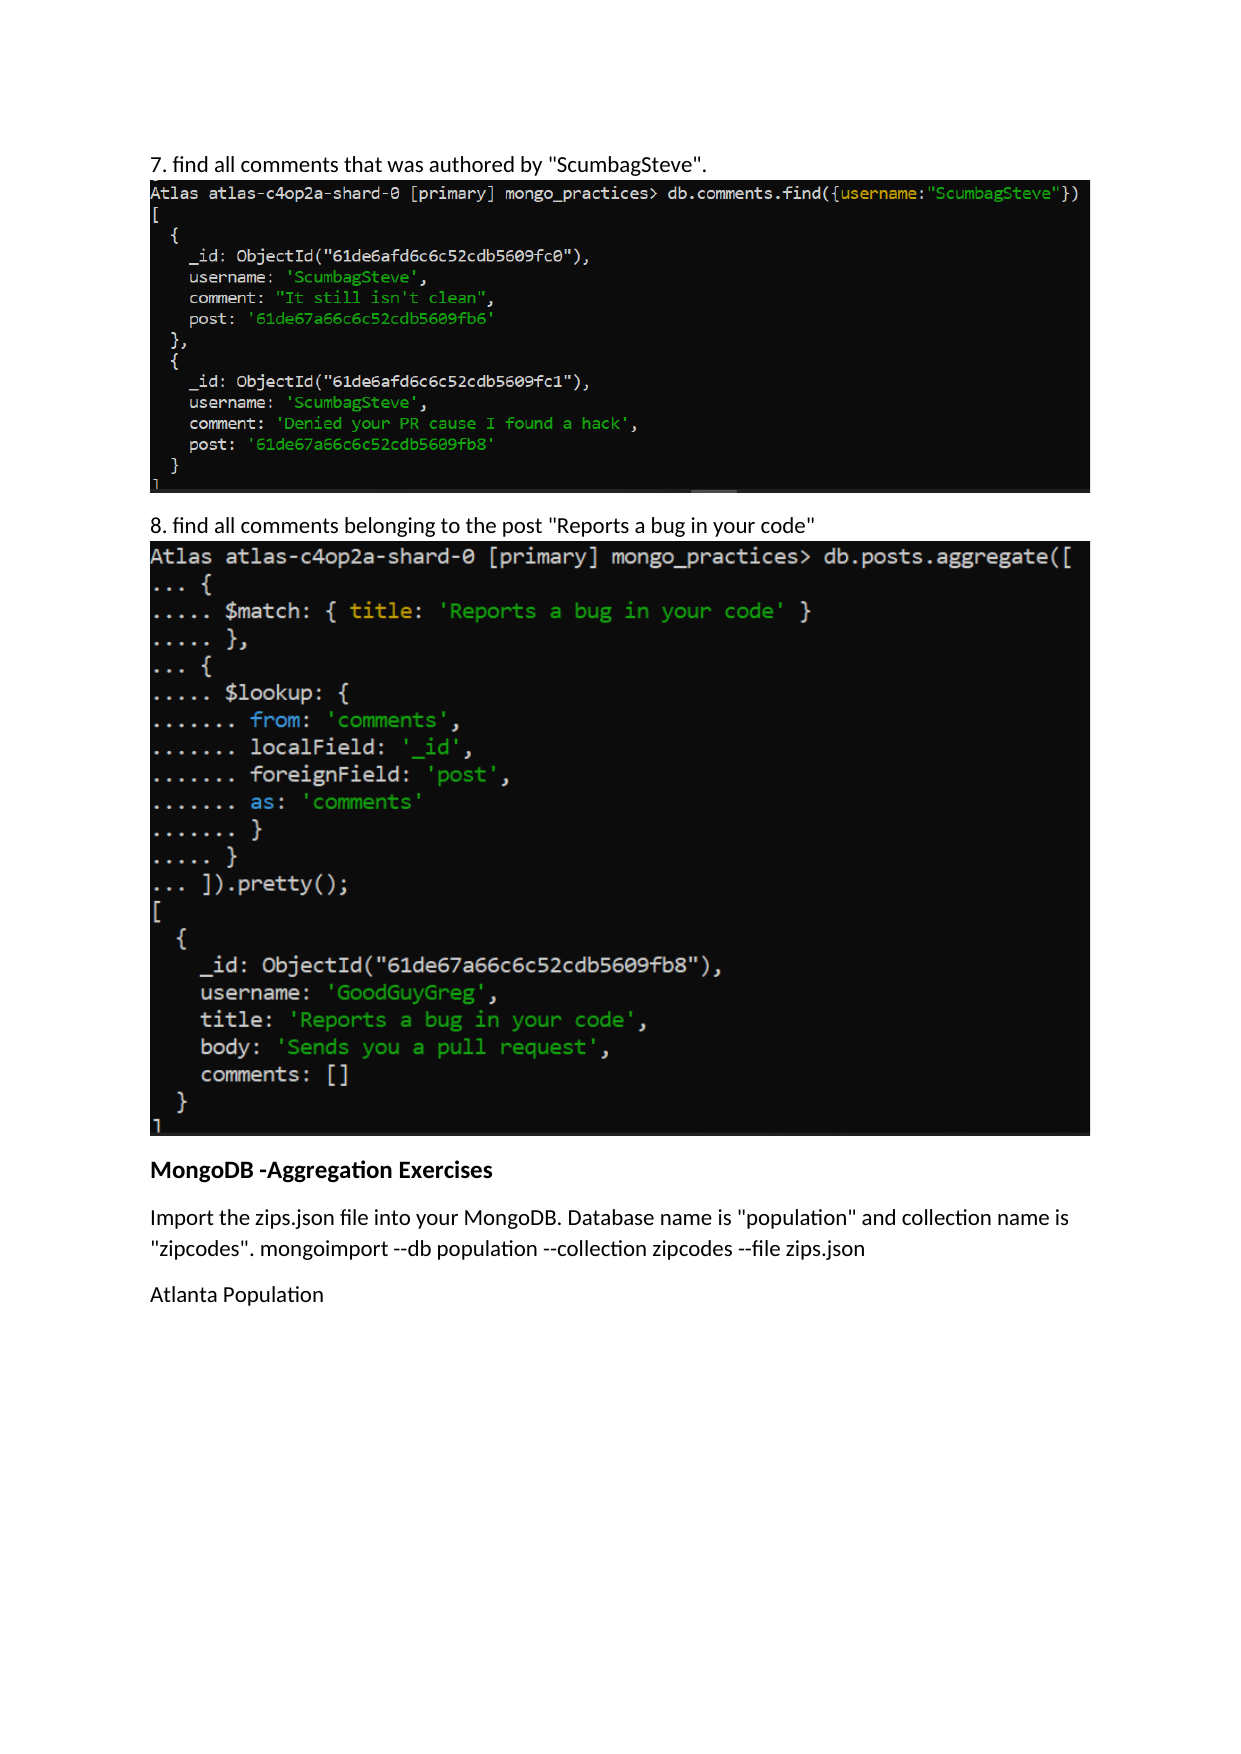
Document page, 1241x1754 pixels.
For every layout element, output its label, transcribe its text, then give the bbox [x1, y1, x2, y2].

picture [150, 180, 1091, 493]
text MongoDB -Aggregation Exercises [150, 1154, 1090, 1184]
text 7. find all comments that was authored by "ScumbagSteve". [150, 150, 1090, 180]
text 8. find all comments belonging to the post "Reports a bug in your code" [150, 511, 1090, 541]
text Import the zips.json file into your MongoDB. Database name is "population" and collection name is "zipcodes". mongoimport --db population --collection zipcodes --file zips.json [150, 1203, 1090, 1262]
picture [150, 541, 1091, 1136]
text Atlanta Population [150, 1281, 1090, 1309]
